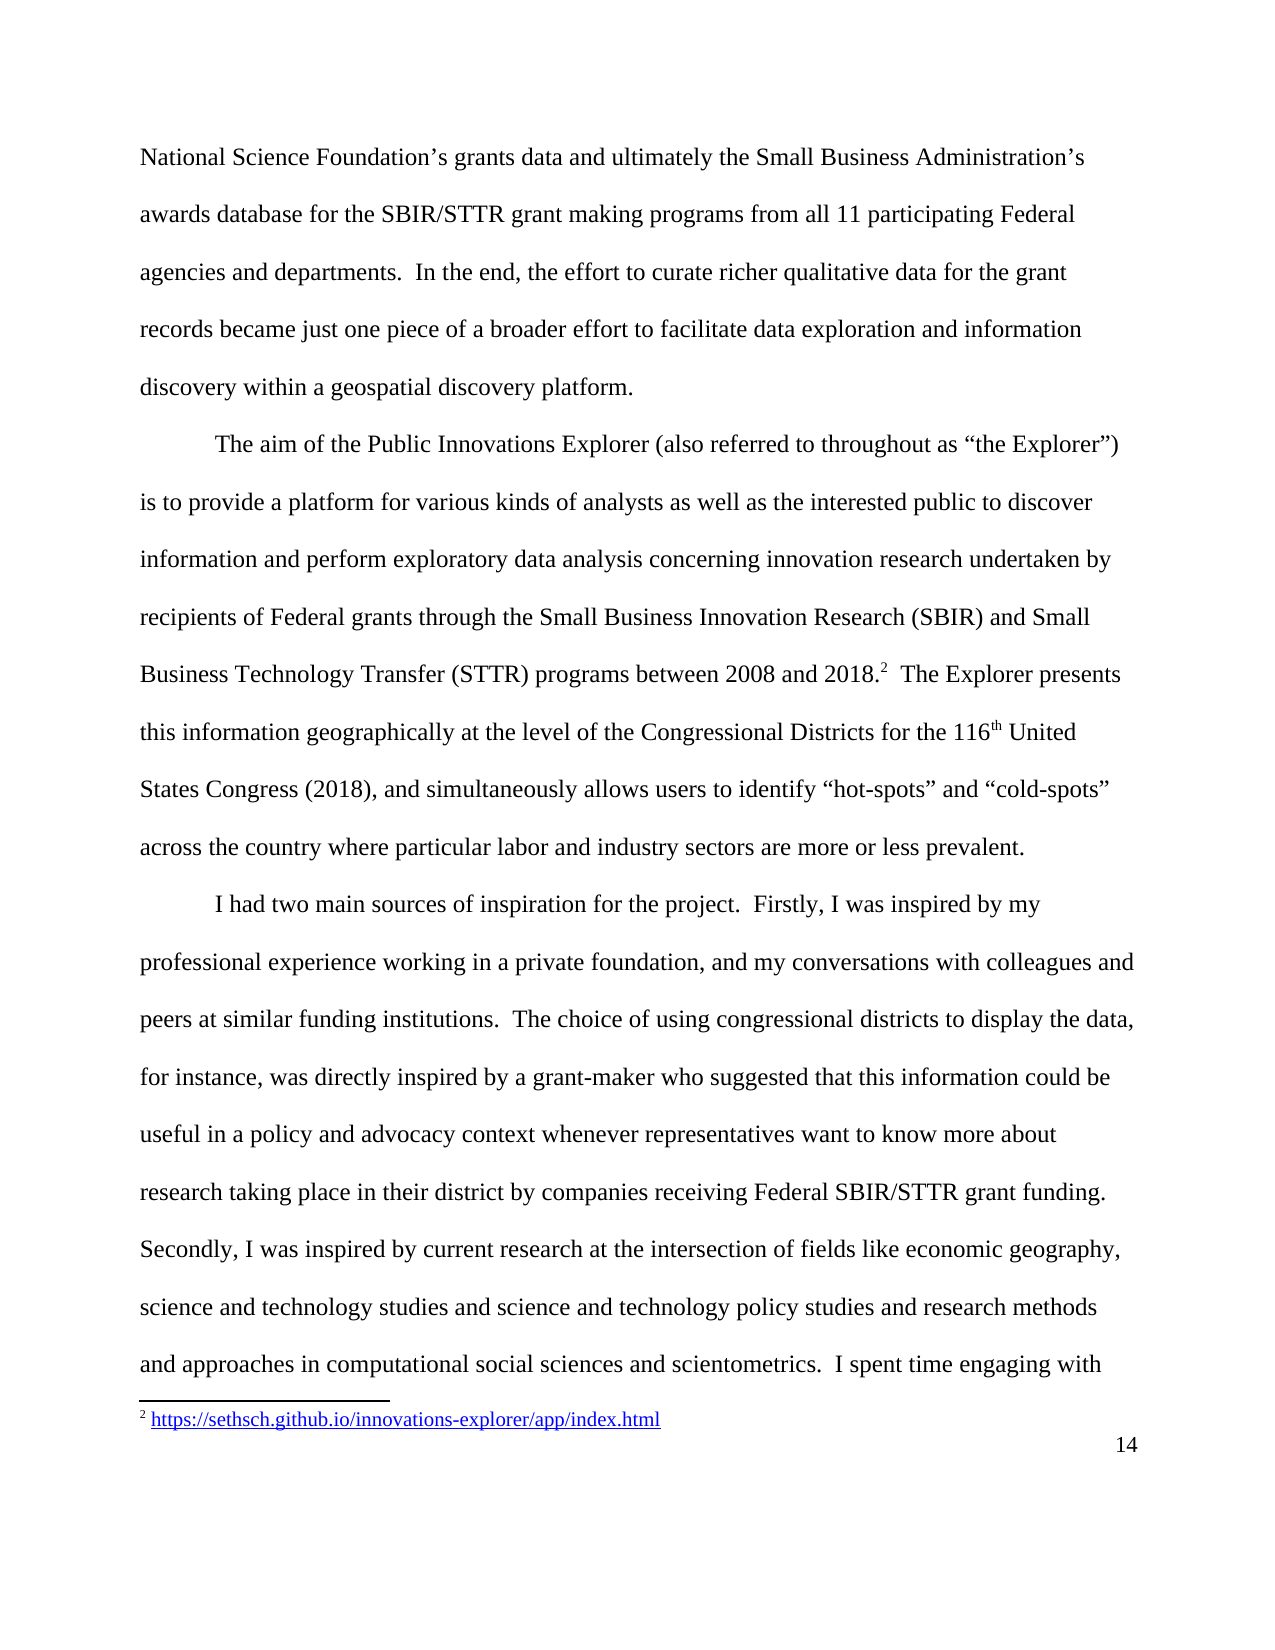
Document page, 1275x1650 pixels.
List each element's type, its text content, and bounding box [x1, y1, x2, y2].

text The aim of the Public Innovations Explorer (also referred to throughout as “the Explorer”) is to provide a platform for various kinds of analysts as well as the interested public to discover information and perform exploratory data analysis concerning innovation research undertaken by recipients of Federal grants through the Small Business Innovation Research (SBIR) and Small Business Technology Transfer (STTR) programs between 2008 and 2018. The Explorer presents this information geographically at the level of the Congressional Districts for the 116th United States Congress (2018), and simultaneously allows users to identify “hot-spots” and “cold-spots” across the country where particular labor and industry sectors are more or less prevalent. [139, 429, 1137, 860]
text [139, 142, 1137, 400]
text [139, 889, 1137, 1378]
